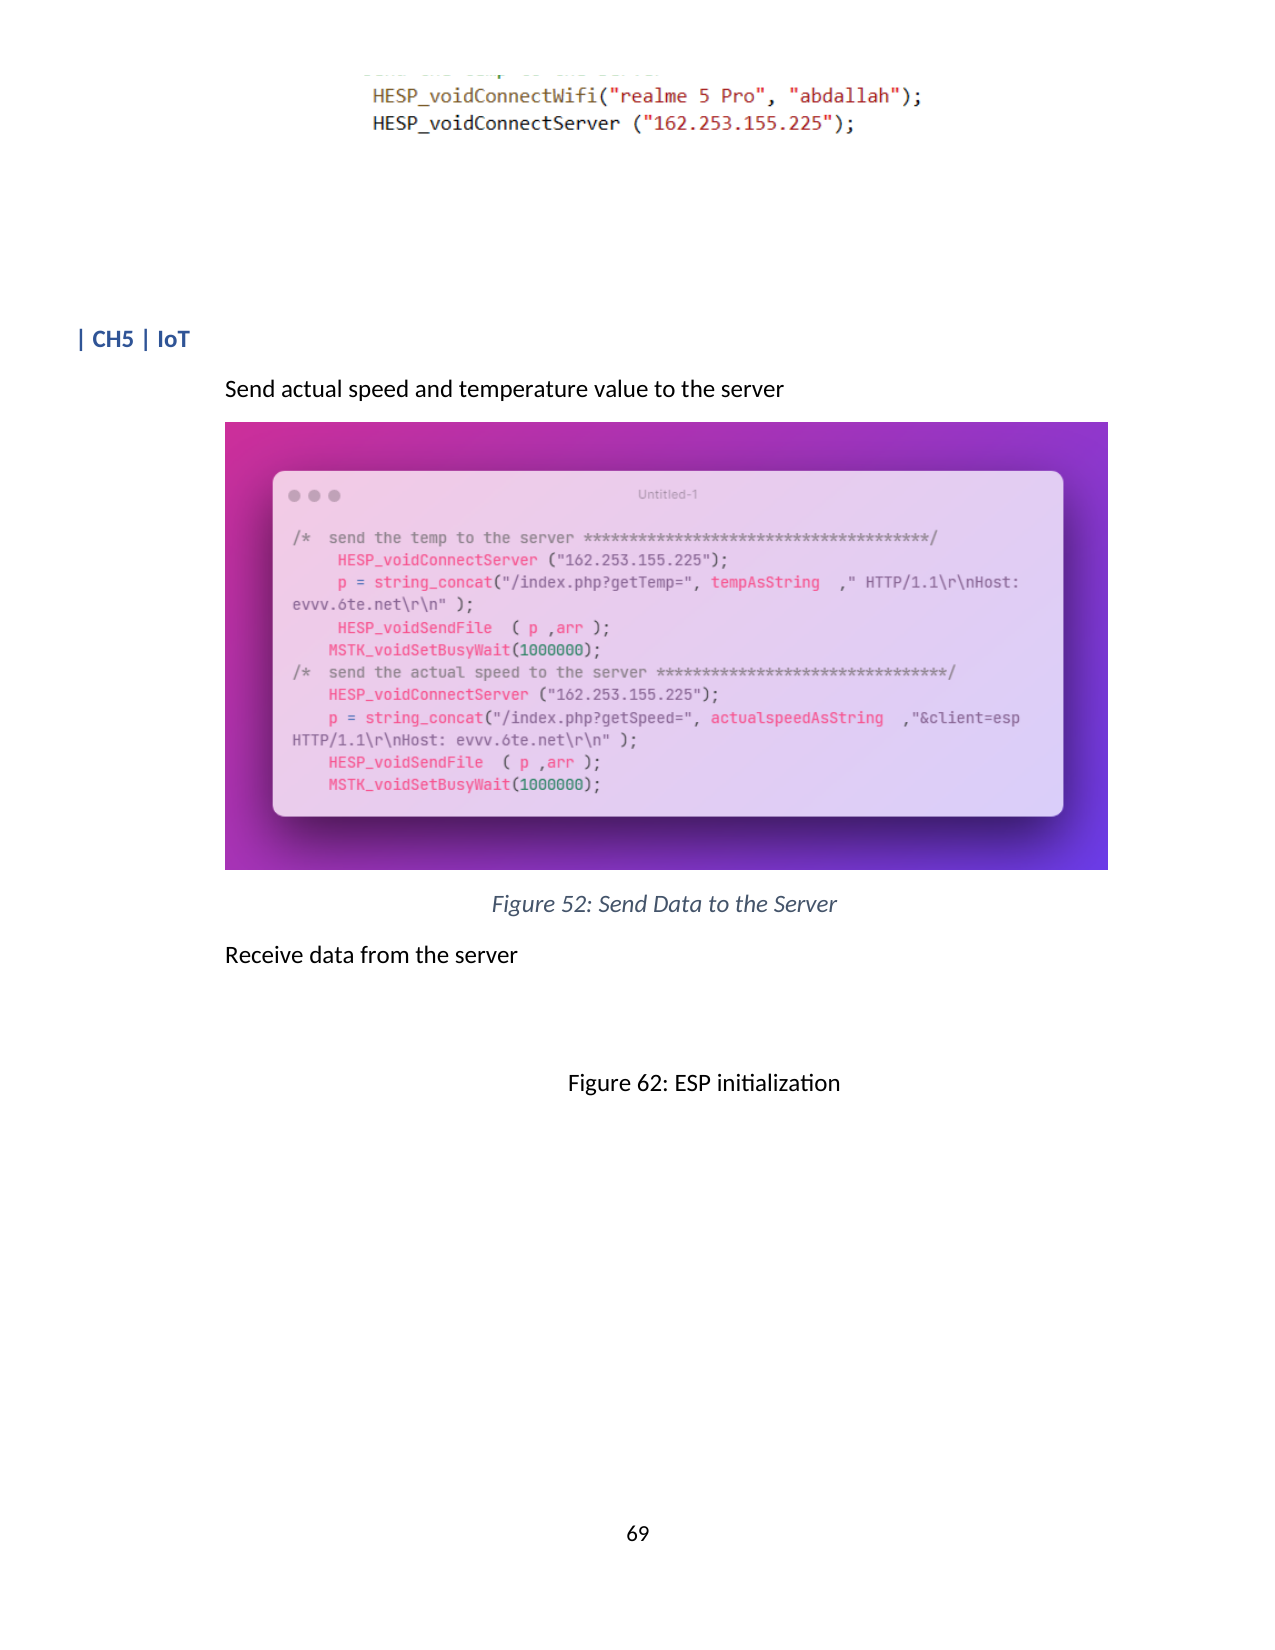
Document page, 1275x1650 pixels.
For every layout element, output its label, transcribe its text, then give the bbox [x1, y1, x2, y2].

text Send actual speed and temperature value to the server [225, 373, 1106, 403]
picture [225, 422, 1108, 870]
text | CH5 | IoT [75, 323, 1200, 354]
picture [364, 75, 968, 156]
text Receive data from the server [225, 939, 1106, 970]
